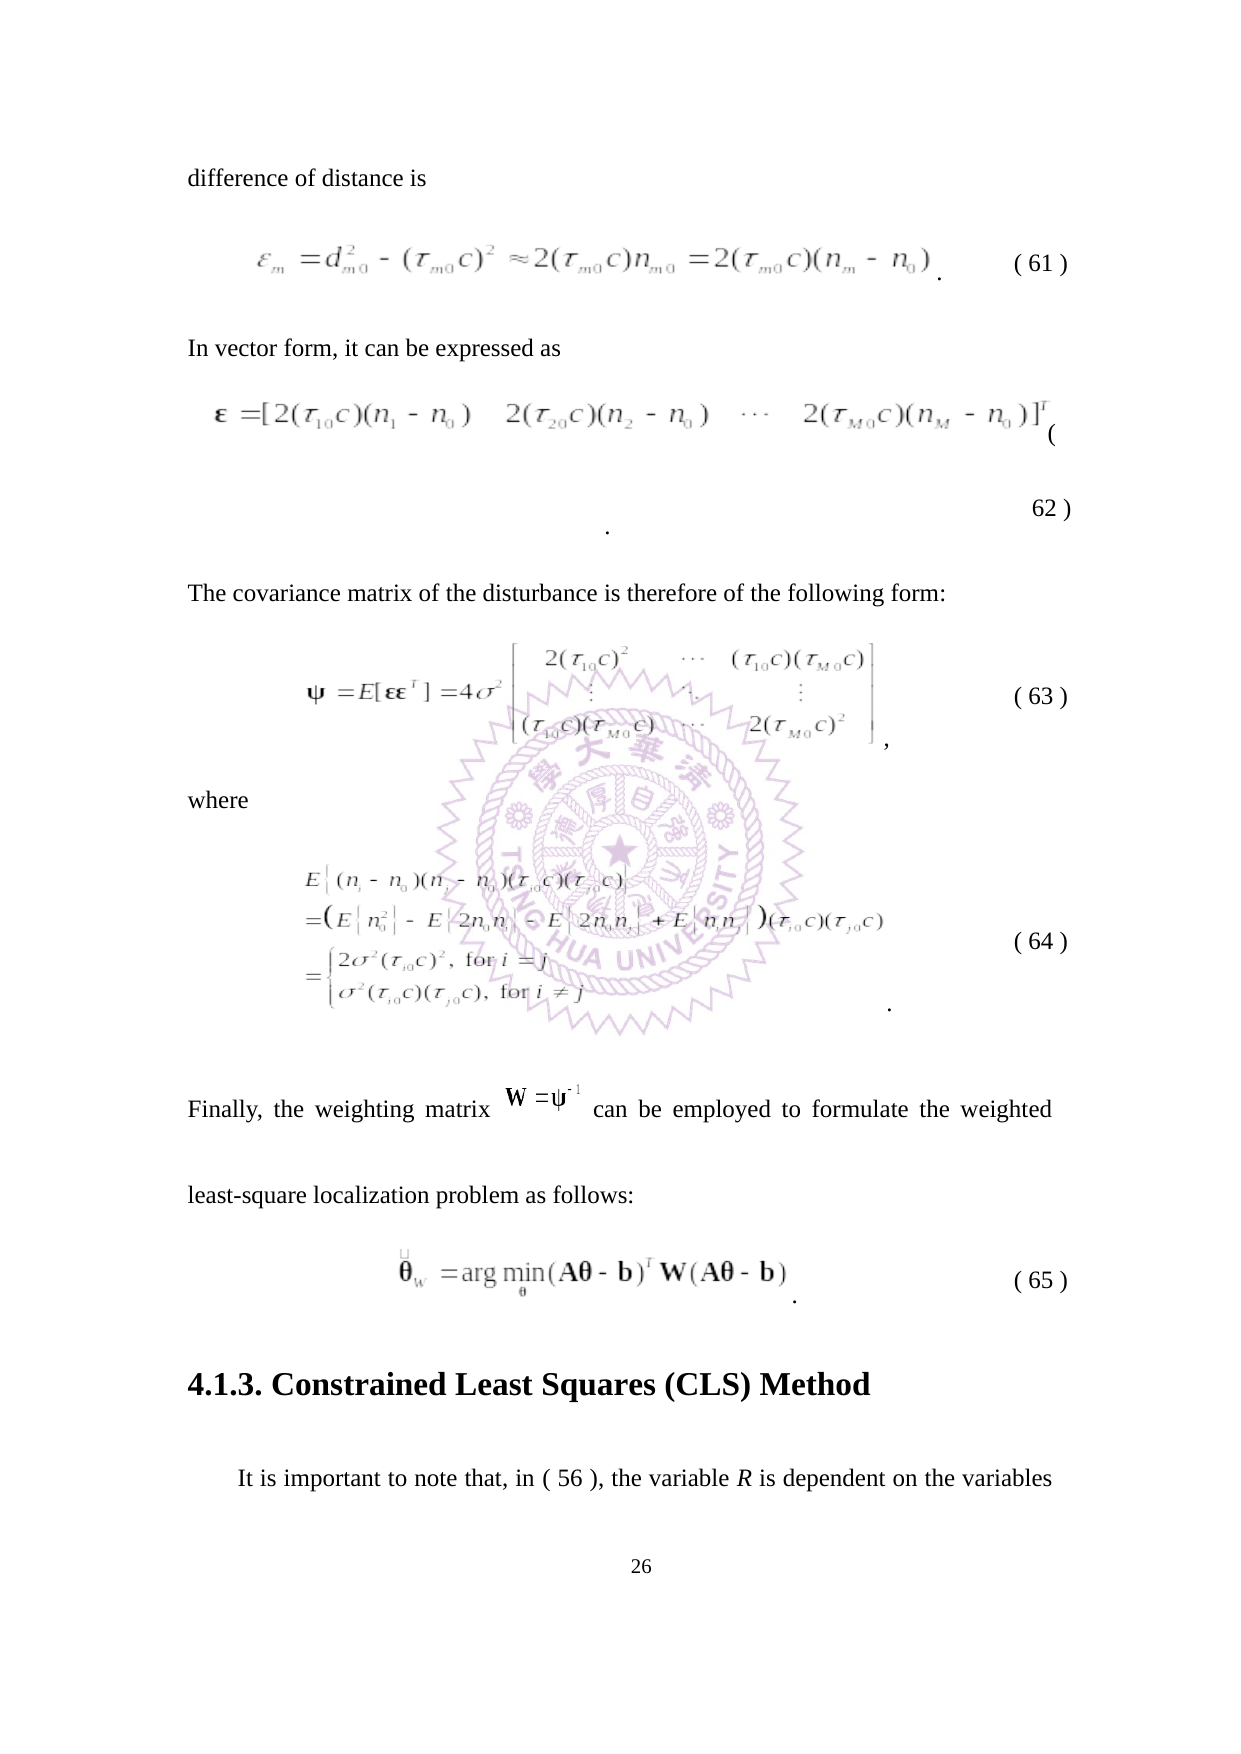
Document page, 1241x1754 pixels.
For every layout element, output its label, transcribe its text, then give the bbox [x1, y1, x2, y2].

text In vector form, it can be expressed as [187, 328, 1053, 366]
text 4.1.3. Constrained Least Squares (CLS) Method [187, 1345, 1053, 1420]
table_header . [199, 225, 994, 328]
table_header ( 61 ) [994, 225, 1087, 328]
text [187, 158, 1053, 196]
picture [423, 818, 817, 847]
table_header , [199, 640, 994, 781]
table_header . [199, 1242, 994, 1345]
text The covariance matrix of the disturbance is therefore of the following form: [187, 573, 1053, 611]
text Finally, the weighting matrix can be employed to formulate the weighted least-square localization problem as follows: [187, 1063, 1053, 1213]
text where [187, 781, 1053, 818]
table_header ( 63 ) [994, 640, 1087, 781]
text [187, 1459, 1053, 1496]
table_header ( 65 ) [994, 1242, 1087, 1345]
table_header ( 64 ) [994, 847, 1087, 1063]
table_header . [199, 847, 994, 1063]
table_header ( 62 ) [1016, 395, 1087, 573]
table_header . [199, 395, 1016, 573]
